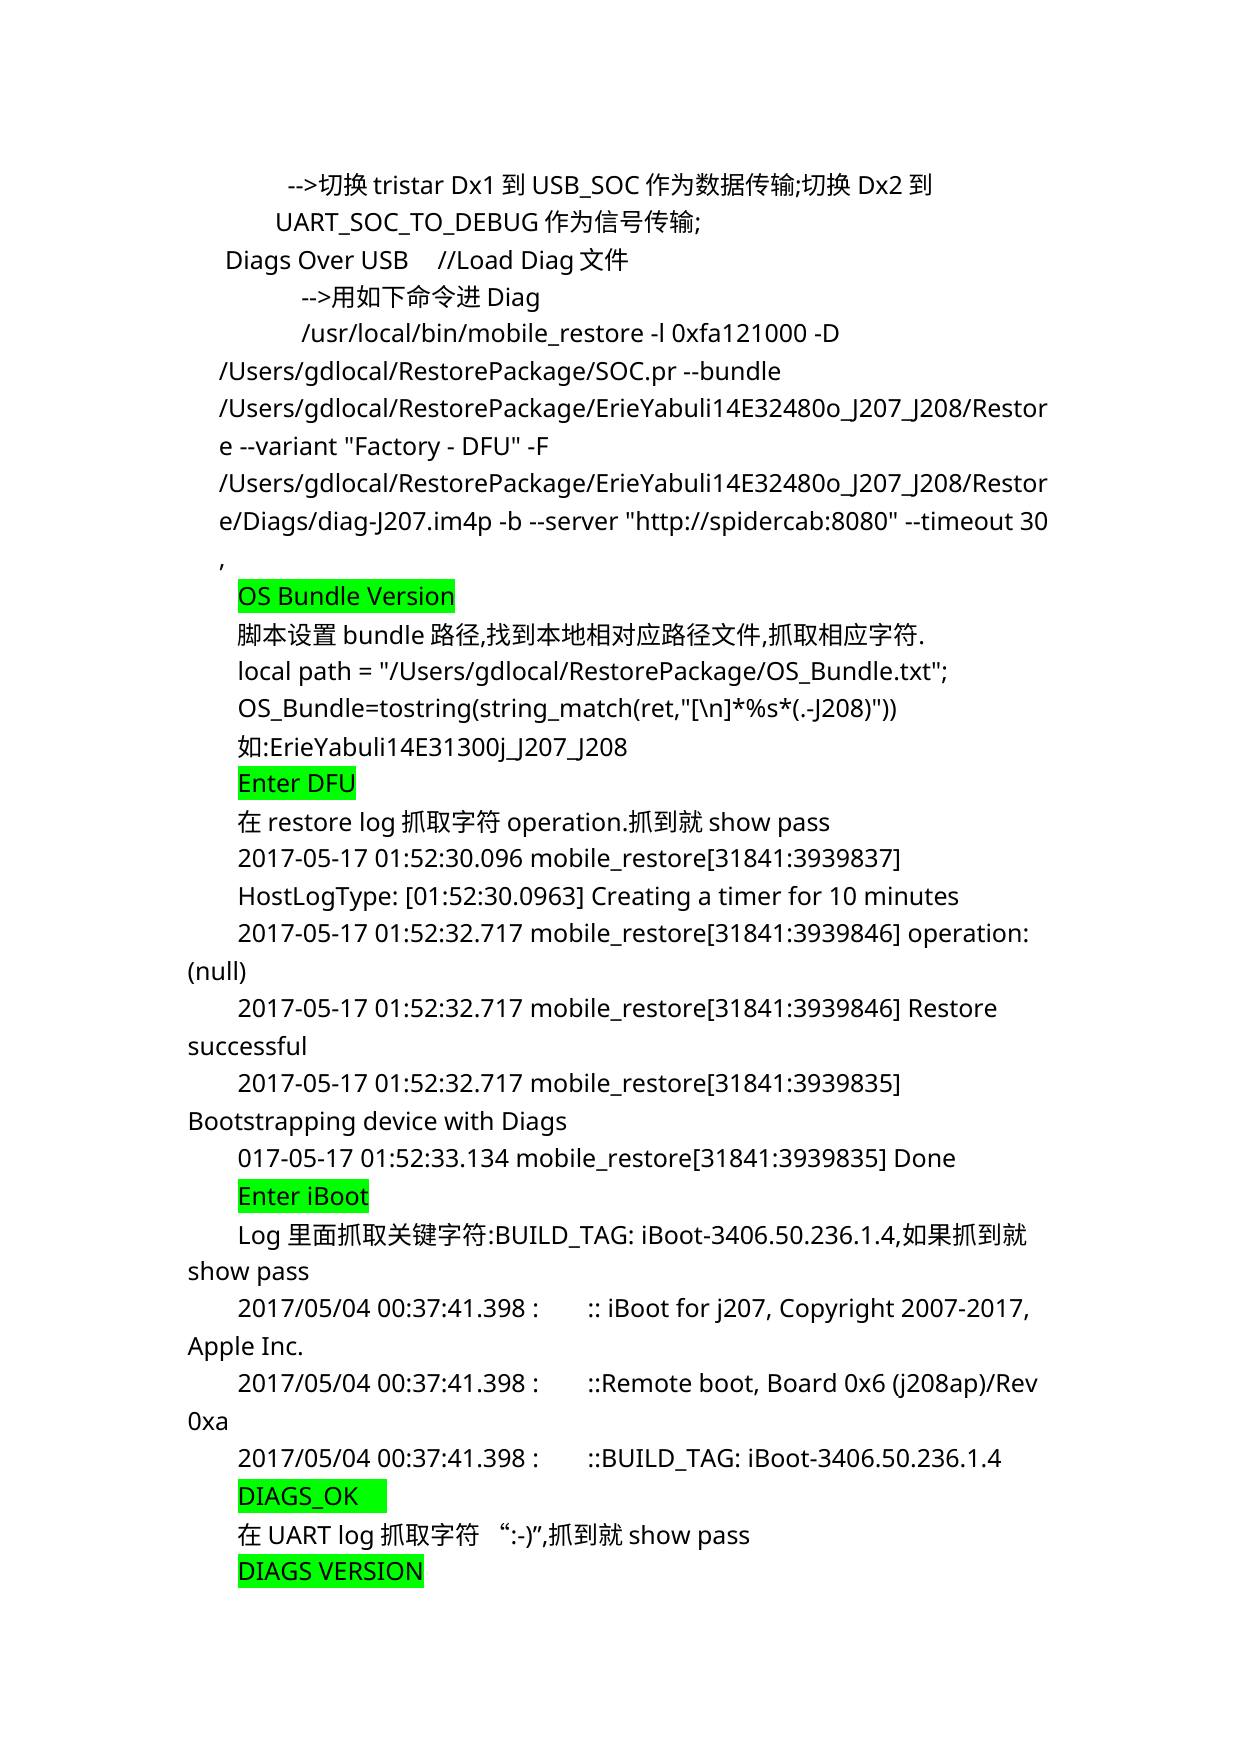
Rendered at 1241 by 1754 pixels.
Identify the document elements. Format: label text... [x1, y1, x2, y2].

text OS Bundle Version [187, 577, 1053, 614]
text Enter iBoot [187, 1177, 1053, 1214]
text Enter DFU [187, 764, 1053, 802]
text DIAGS_OK [187, 1477, 1053, 1514]
text 2017-05-17 01:52:32.717 mobile_restore[31841:3939846] Restore successful [187, 989, 1053, 1064]
text /usr/local/bin/mobile_restore -l 0xfa121000 -D /Users/gdlocal/RestorePackage/SOC.pr --bundle /Users/gdlocal/RestorePackage/ErieYabuli14E32480o_J207_J208/Restore --variant "Factory - DFU" -F /Users/gdlocal/RestorePackage/ErieYabuli14E32480o_J207_J208/Restore/Diags/diag-J207.im4p -b --server "http://spidercab:8080" --timeout 30 , [219, 314, 1053, 577]
text 如:ErieYabuli14E31300j_J207_J208 [187, 727, 1053, 764]
text 017-05-17 01:52:33.134 mobile_restore[31841:3939835] Done [187, 1139, 1053, 1177]
text Log 里面抓取关键字符:BUILD_TAG: iBoot-3406.50.236.1.4,如果抓到就show pass [187, 1214, 1053, 1289]
text -->切换tristar Dx1到USB_SOC作为数据传输;切换 Dx2到UART_SOC_TO_DEBUG作为信号传输; [275, 164, 1053, 239]
text 2017/05/04 00:37:41.398 : :: iBoot for j207, Copyright 2007-2017, Apple Inc. [187, 1289, 1053, 1364]
text 2017-05-17 01:52:32.717 mobile_restore[31841:3939846] operation:(null) [187, 914, 1053, 989]
text 2017-05-17 01:52:30.096 mobile_restore[31841:3939837] HostLogType: [01:52:30.0963] Creating a timer for 10 minutes [237, 839, 1053, 914]
text 2017-05-17 01:52:32.717 mobile_restore[31841:3939835] Bootstrapping device with Diags [187, 1064, 1053, 1139]
text Diags Over USB //Load Diag文件 [187, 239, 1053, 277]
text 在UART log抓取字符 “:-)”,抓到就show pass [187, 1514, 1053, 1552]
text OS_Bundle=tostring(string_match(ret,"[\n]*%s*(.-J208)")) [187, 689, 1053, 727]
text 在restore log抓取字符 operation.抓到就show pass [187, 802, 1053, 839]
text local path = "/Users/gdlocal/RestorePackage/OS_Bundle.txt"; [187, 652, 1053, 689]
text DIAGS VERSION [187, 1552, 1053, 1589]
text 2017/05/04 00:37:41.398 : ::BUILD_TAG: iBoot-3406.50.236.1.4 [187, 1439, 1053, 1477]
text 2017/05/04 00:37:41.398 : ::Remote boot, Board 0x6 (j208ap)/Rev 0xa [187, 1364, 1053, 1439]
text 脚本设置bundle路径,找到本地相对应路径文件,抓取相应字符. [187, 614, 1053, 652]
text -->用如下命令进Diag [219, 277, 1053, 314]
